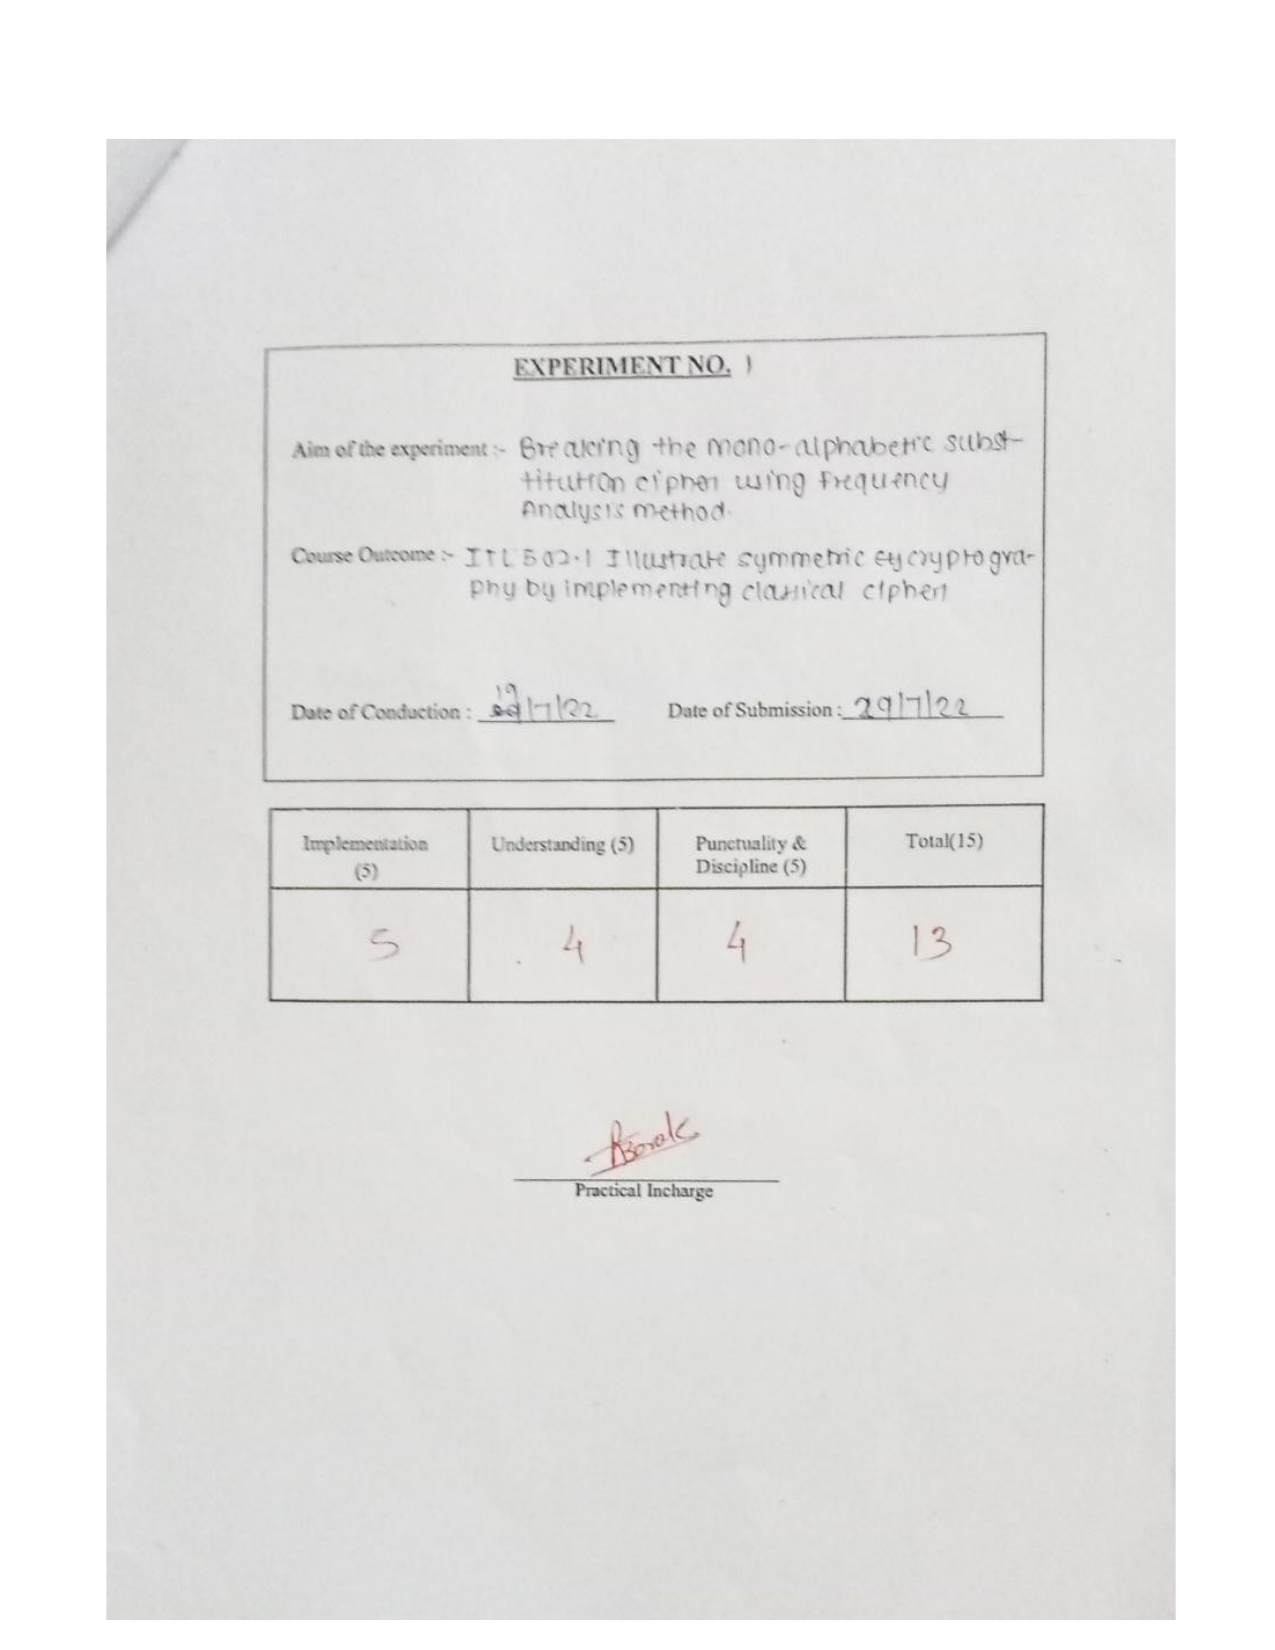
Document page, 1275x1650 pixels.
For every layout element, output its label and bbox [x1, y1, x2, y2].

picture [106, 139, 1176, 1620]
